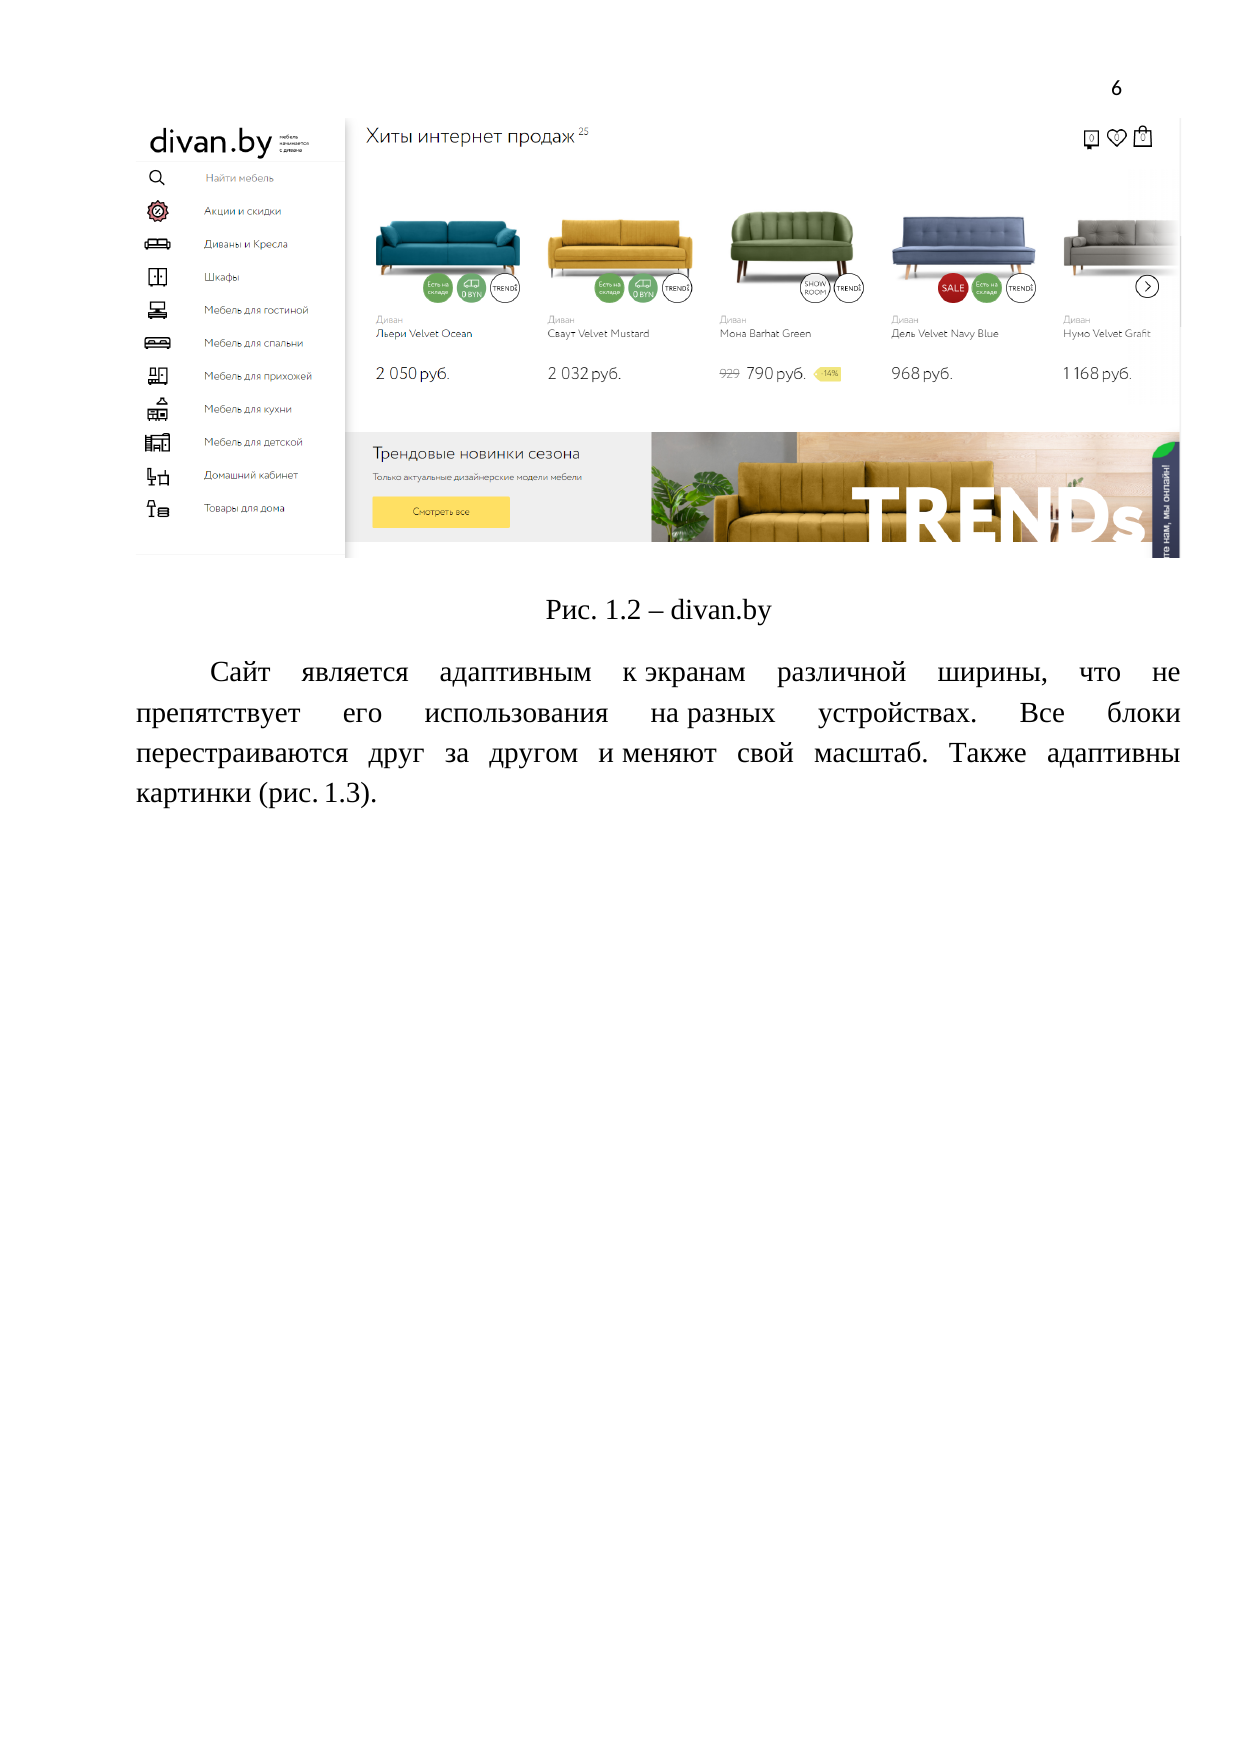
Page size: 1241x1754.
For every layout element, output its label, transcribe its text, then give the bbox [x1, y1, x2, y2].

picture [135, 118, 1182, 558]
text Сайт является адаптивным к экранам различной ширины, что не препятствует его использования на разных устройствах. Все блоки перестраиваются друг за другом и меняют свой масштаб. Также адаптивны картинки (рис. 1.3). [136, 654, 1181, 809]
text Рис. 1.2 – divan.by [136, 592, 1181, 625]
